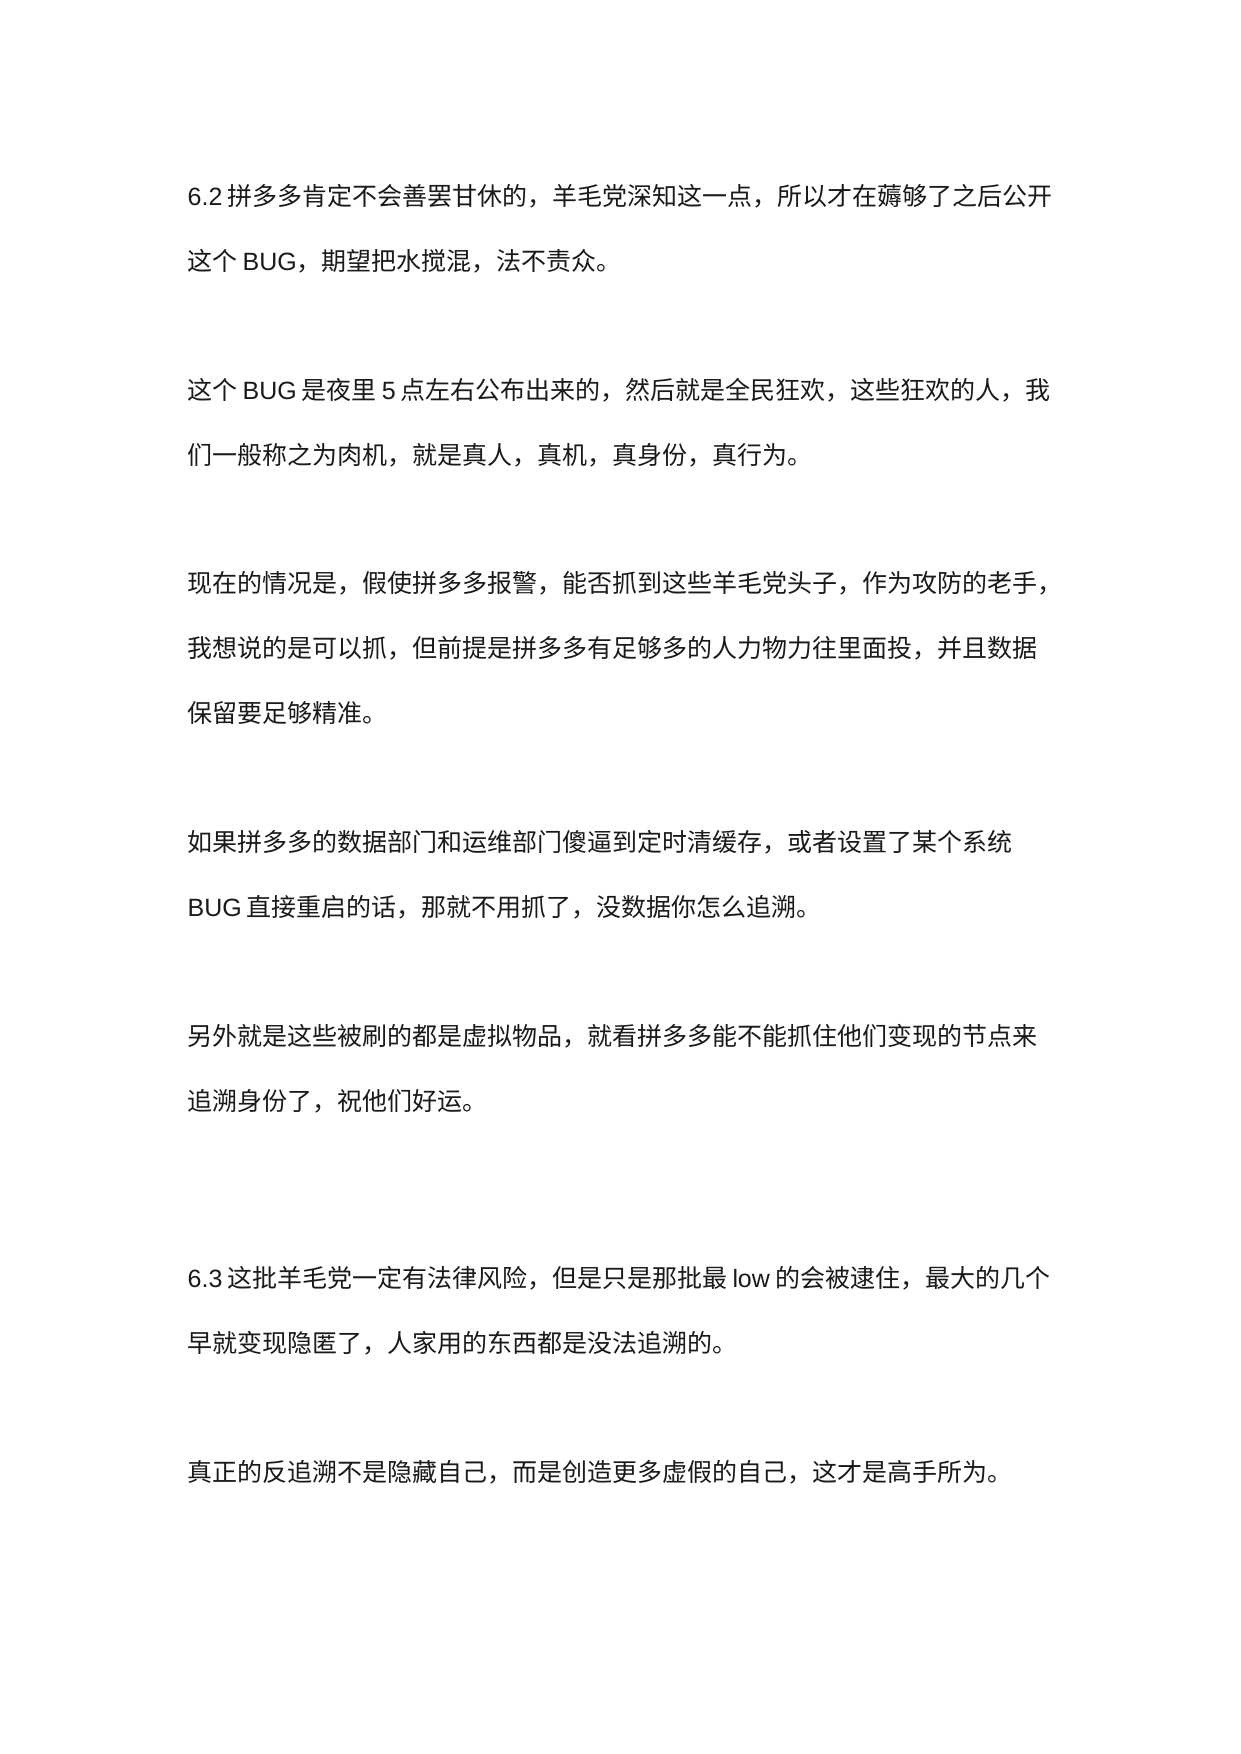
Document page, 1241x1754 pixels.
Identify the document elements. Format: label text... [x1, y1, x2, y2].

text 另外就是这些被刷的都是虚拟物品，就看拼多多能不能抓住他们变现的节点来追溯身份了，祝他们好运。 [187, 1002, 1053, 1132]
text 6.2拼多多肯定不会善罢甘休的，羊毛党深知这一点，所以才在薅够了之后公开这个BUG，期望把水搅混，法不责众。 [187, 162, 1053, 292]
text 这个BUG是夜里5点左右公布出来的，然后就是全民狂欢，这些狂欢的人，我们一般称之为肉机，就是真人，真机，真身份，真行为。 [187, 356, 1053, 486]
text 6.3这批羊毛党一定有法律风险，但是只是那批最low的会被逮住，最大的几个早就变现隐匿了，人家用的东西都是没法追溯的。 [187, 1244, 1053, 1374]
text 现在的情况是，假使拼多多报警，能否抓到这些羊毛党头子，作为攻防的老手，我想说的是可以抓，但前提是拼多多有足够多的人力物力往里面投，并且数据保留要足够精准。 [187, 549, 1053, 744]
text 如果拼多多的数据部门和运维部门傻逼到定时清缓存，或者设置了某个系统BUG直接重启的话，那就不用抓了，没数据你怎么追溯。 [187, 808, 1053, 938]
text 真正的反追溯不是隐藏自己，而是创造更多虚假的自己，这才是高手所为。 [187, 1438, 1053, 1503]
